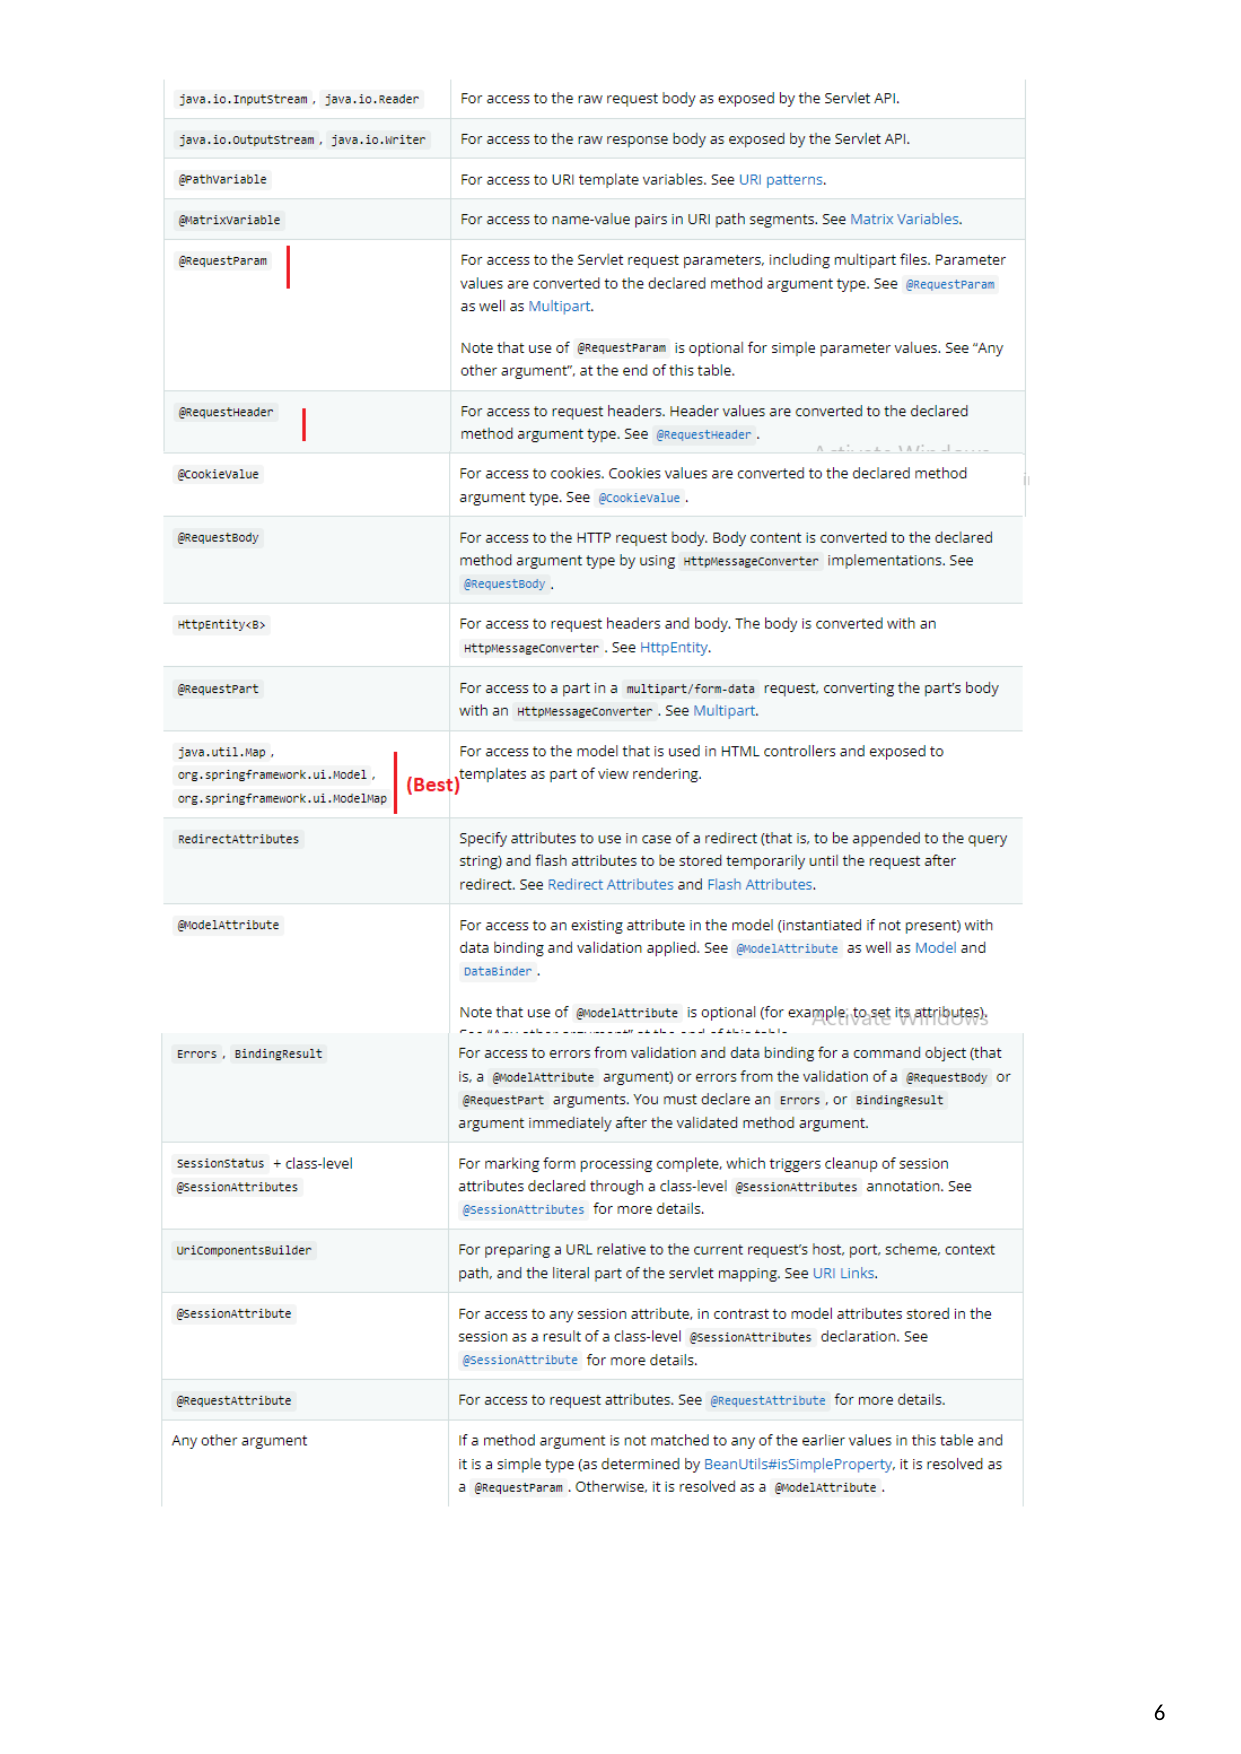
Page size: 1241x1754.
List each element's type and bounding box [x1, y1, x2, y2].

picture [150, 75, 1043, 1528]
